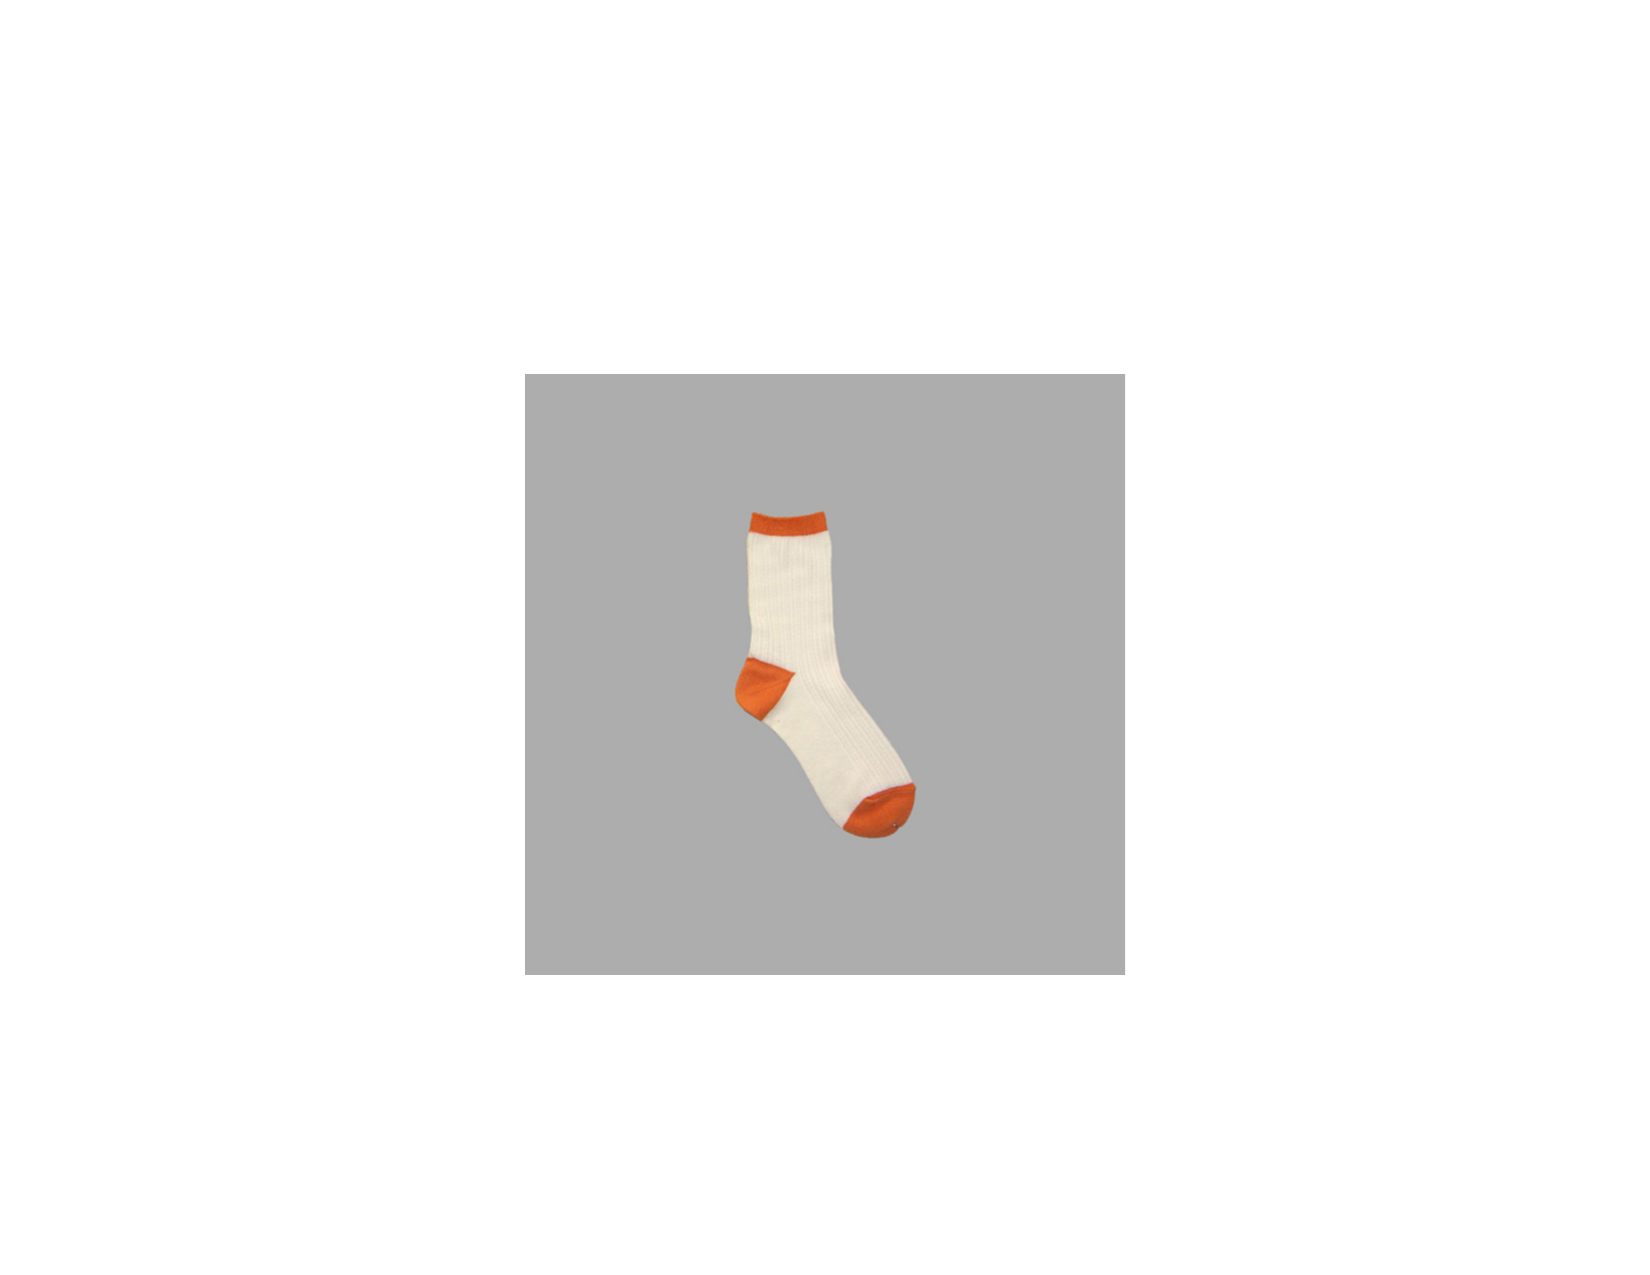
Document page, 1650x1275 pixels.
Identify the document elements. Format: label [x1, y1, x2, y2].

picture [525, 374, 1125, 975]
